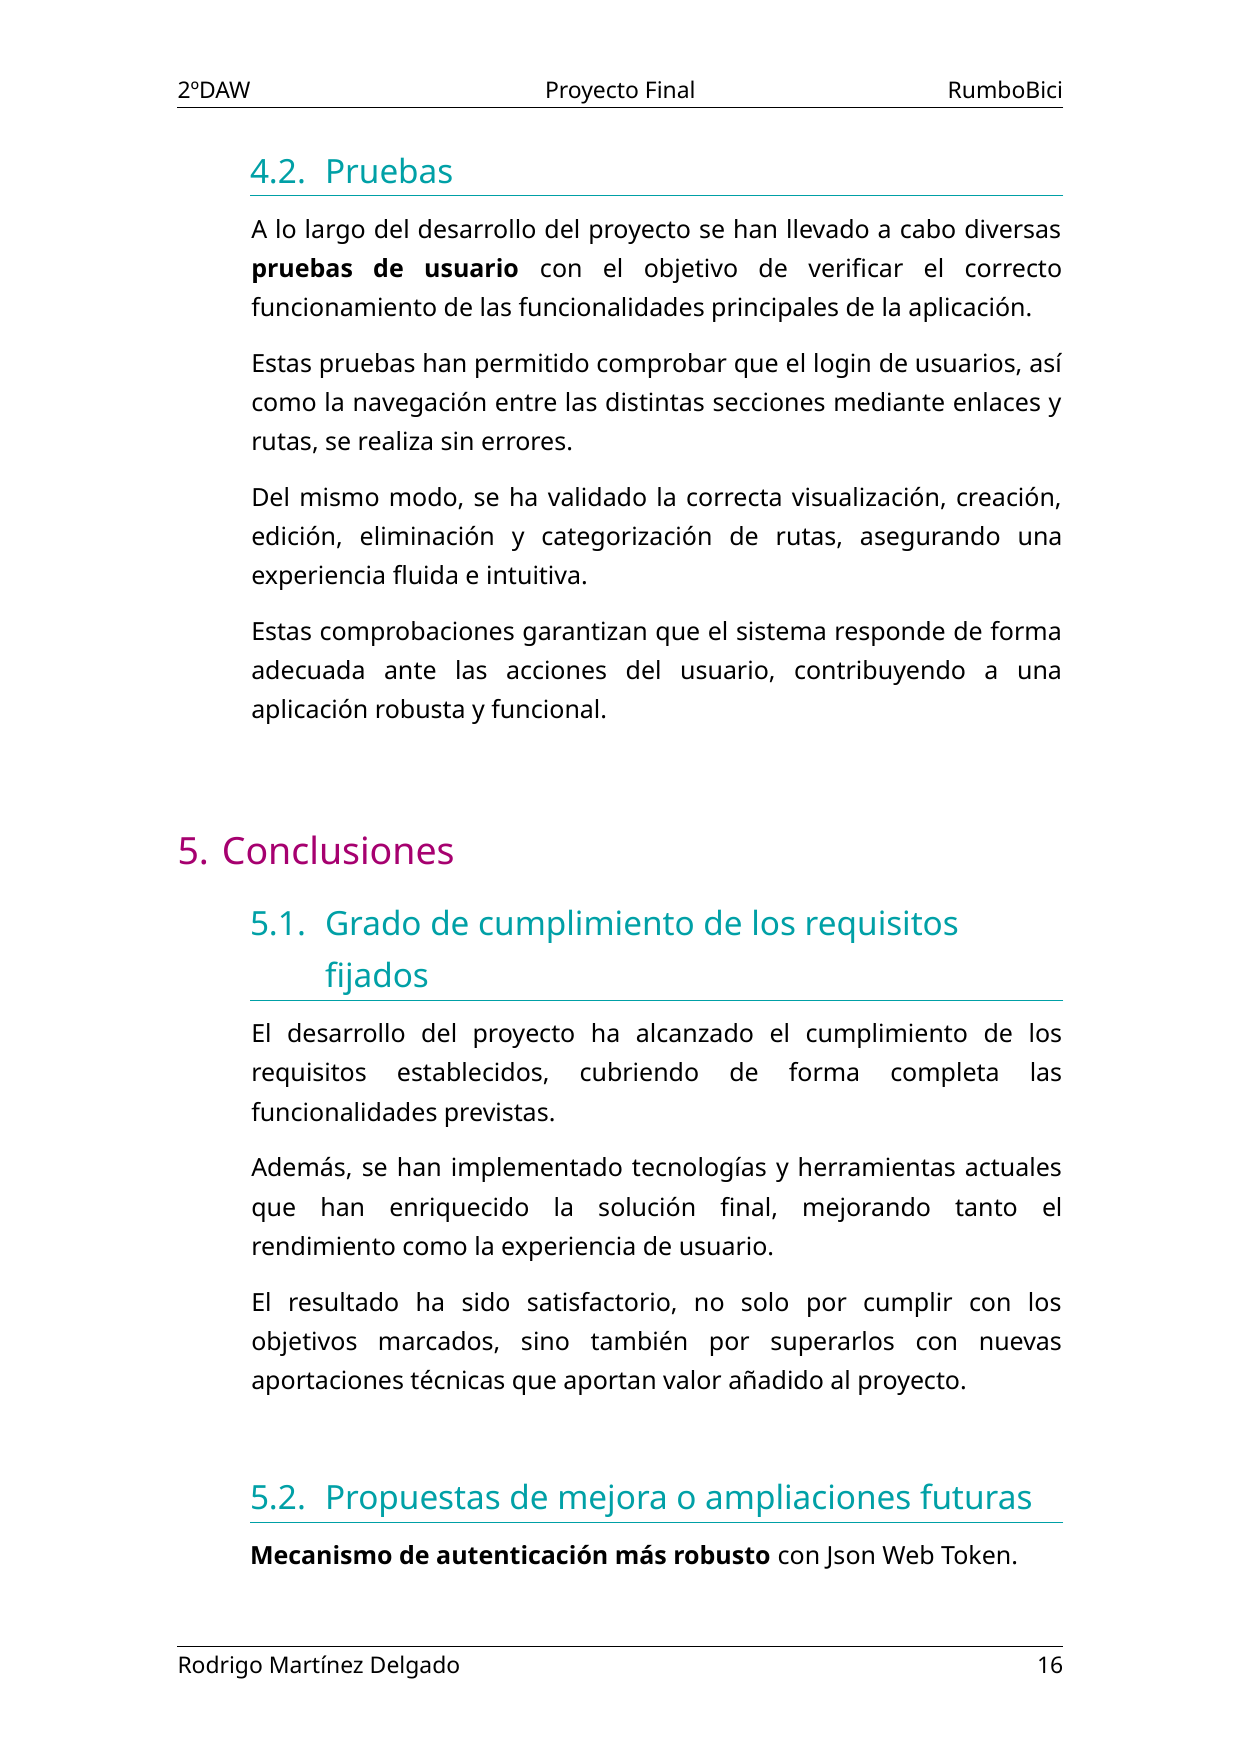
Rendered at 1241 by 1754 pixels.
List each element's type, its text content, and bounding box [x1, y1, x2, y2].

subtitle Grado de cumplimiento de los requisitos fijados [250, 900, 1063, 1000]
text Estas comprobaciones garantizan que el sistema responde de forma adecuada ante las acciones del usuario, contribuyendo a una aplicación robusta y funcional. [251, 614, 1063, 726]
text Del mismo modo, se ha validado la correcta visualización, creación, edición, eliminación y categorización de rutas, asegurando una experiencia fluida e intuitiva. [251, 480, 1063, 592]
text Mecanismo de autenticación más robusto con Json Web Token. [250, 1538, 1063, 1572]
subtitle Pruebas [250, 148, 1063, 195]
subtitle Propuestas de mejora o ampliaciones futuras [250, 1474, 1063, 1522]
subtitle Conclusiones [177, 825, 1063, 876]
text Además, se han implementado tecnologías y herramientas actuales que han enriquecido la solución final, mejorando tanto el rendimiento como la experiencia de usuario. [251, 1150, 1063, 1262]
text El resultado ha sido satisfactorio, no solo por cumplir con los objetivos marcados, sino también por superarlos con nuevas aportaciones técnicas que aportan valor añadido al proyecto. [251, 1284, 1063, 1397]
text Estas pruebas han permitido comprobar que el login de usuarios, así como la navegación entre las distintas secciones mediante enlaces y rutas, se realiza sin errores. [251, 346, 1063, 458]
text El desarrollo del proyecto ha alcanzado el cumplimiento de los requisitos establecidos, cubriendo de forma completa las funcionalidades previstas. [251, 1016, 1063, 1128]
text A lo largo del desarrollo del proyecto se han llevado a cabo diversas pruebas de usuario con el objetivo de verificar el correcto funcionamiento de las funcionalidades principales de la aplicación. [251, 211, 1063, 324]
